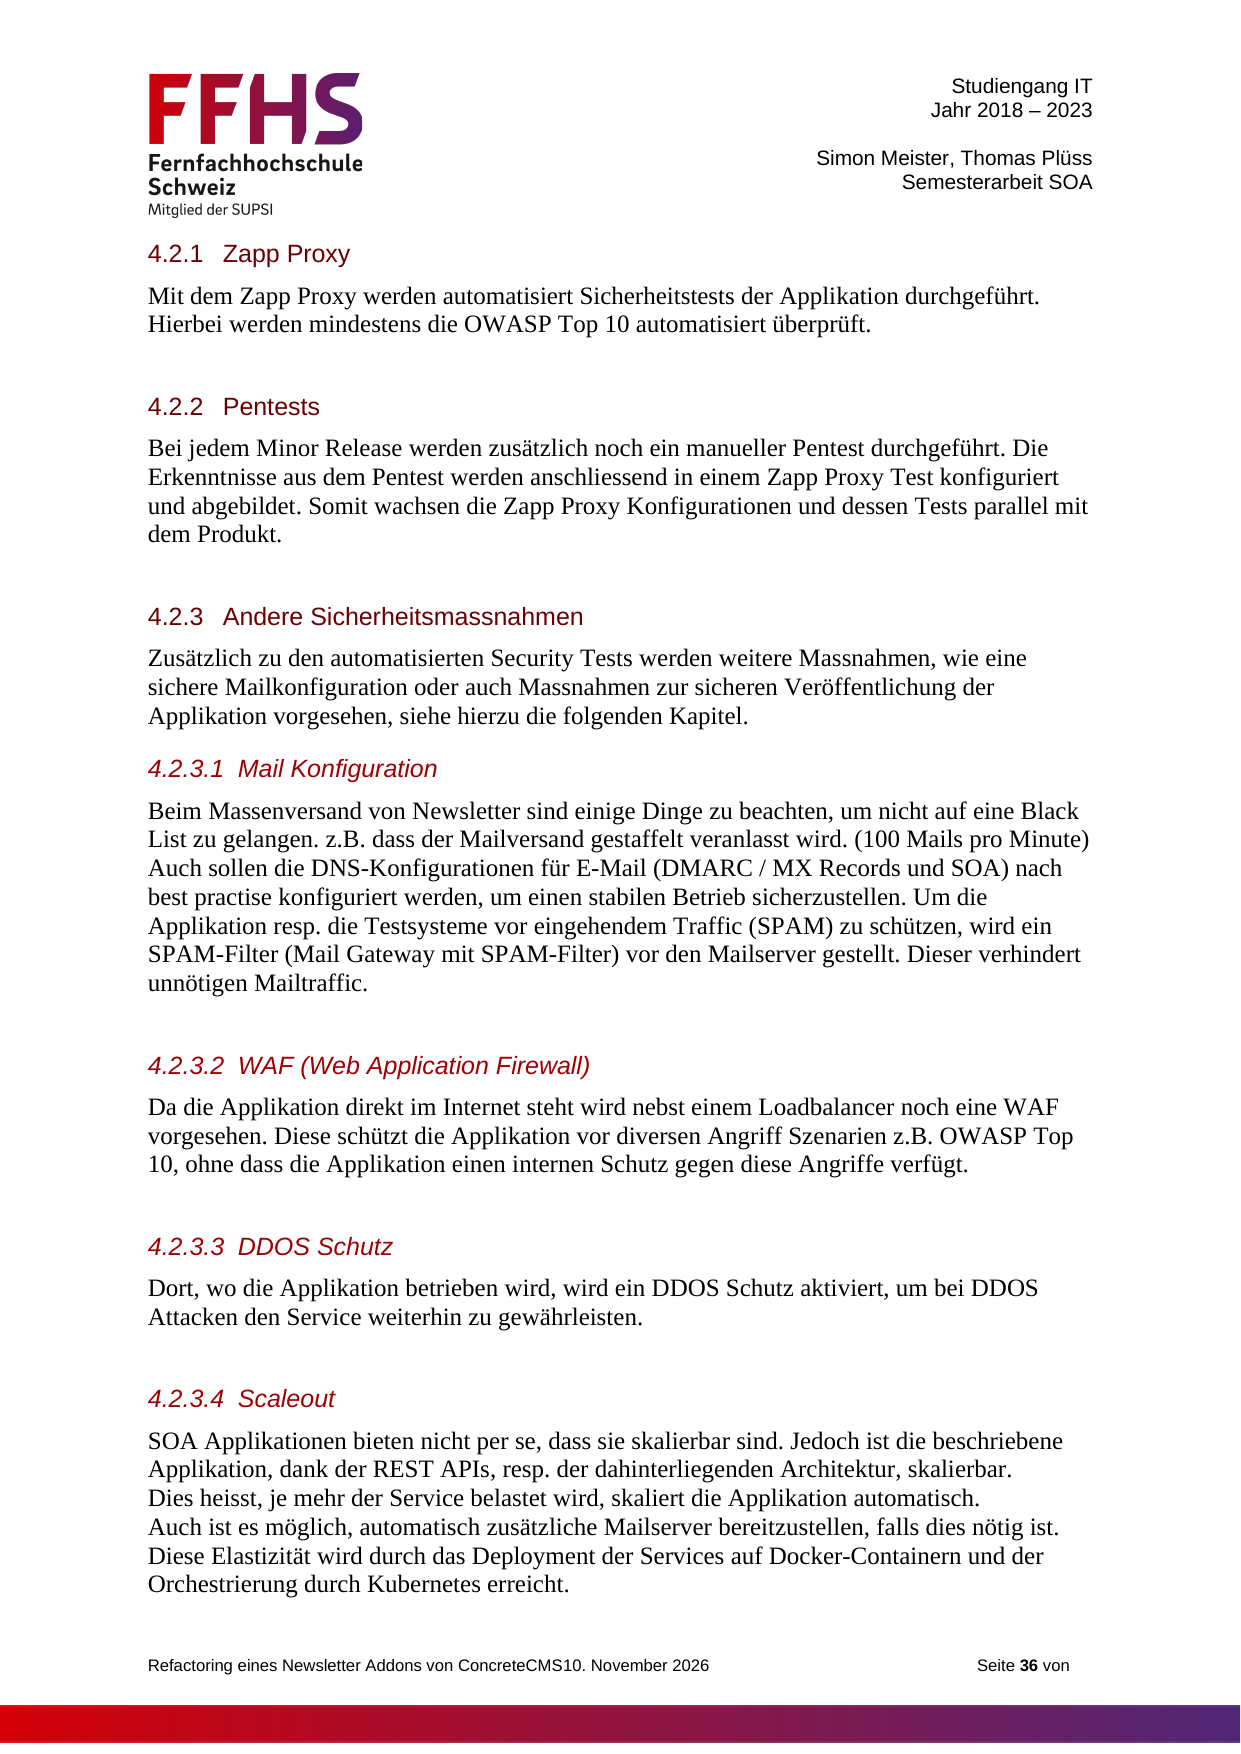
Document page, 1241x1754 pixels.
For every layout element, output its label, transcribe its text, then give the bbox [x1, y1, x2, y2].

text Dies heisst, je mehr der Service belastet wird, skaliert die Applikation automatisch. [148, 1483, 1092, 1512]
text Auch ist es möglich, automatisch zusätzliche Mailserver bereitzustellen, falls dies nötig ist. [148, 1512, 1092, 1541]
text Bei jedem Minor Release werden zusätzlich noch ein manueller Pentest durchgeführt. Die Erkenntnisse aus dem Pentest werden anschliessend in einem Zapp Proxy Test konfiguriert und abgebildet. Somit wachsen die Zapp Proxy Konfigurationen und dessen Tests parallel mit dem Produkt. [148, 433, 1092, 548]
text Auch sollen die DNS-Konfigurationen für E-Mail (DMARC / MX Records und SOA) nach best practise konfiguriert werden, um einen stabilen Betrieb sicherzustellen. Um die Applikation resp. die Testsysteme vor eingehendem Traffic (SPAM) zu schützen, wird ein SPAM-Filter (Mail Gateway mit SPAM-Filter) vor den Mailserver gestellt. Dieser verhindert unnötigen Mailtraffic. [148, 853, 1092, 997]
text Diese Elastizität wird durch das Deployment der Services auf Docker-Containern und der Orchestrierung durch Kubernetes erreicht. [148, 1541, 1092, 1598]
subtitle Andere Sicherheitsmassnahmen [148, 602, 1092, 631]
text Beim Massenversand von Newsletter sind einige Dinge zu beachten, um nicht auf eine Black List zu gelangen. z.B. dass der Mailversand gestaffelt veranlasst wird. (100 Mails pro Minute) [148, 796, 1092, 853]
picture [148, 73, 363, 218]
text SOA Applikationen bieten nicht per se, dass sie skalierbar sind. Jedoch ist die beschriebene Applikation, dank der REST APIs, resp. der dahinterliegenden Architektur, skalierbar. [148, 1426, 1092, 1483]
text Da die Applikation direkt im Internet steht wird nebst einem Loadbalancer noch eine WAF vorgesehen. Diese schützt die Applikation vor diversen Angriff Szenarien z.B. OWASP Top 10, ohne dass die Applikation einen internen Schutz gegen diese Angriffe verfügt. [148, 1092, 1092, 1178]
text Dort, wo die Applikation betrieben wird, wird ein DDOS Schutz aktiviert, um bei DDOS Attacken den Service weiterhin zu gewährleisten. [148, 1273, 1092, 1331]
subtitle WAF (Web Application Firewall) [148, 1051, 1092, 1079]
subtitle Mail Konfiguration [148, 754, 1092, 783]
subtitle Scaleout [148, 1384, 1092, 1413]
subtitle DDOS Schutz [148, 1232, 1092, 1261]
subtitle Pentests [148, 392, 1092, 421]
subtitle Zapp Proxy [148, 239, 1092, 268]
text Mit dem Zapp Proxy werden automatisiert Sicherheitstests der Applikation durchgeführt. Hierbei werden mindestens die OWASP Top 10 automatisiert überprüft. [148, 281, 1092, 338]
text Zusätzlich zu den automatisierten Security Tests werden weitere Massnahmen, wie eine sichere Mailkonfiguration oder auch Massnahmen zur sicheren Veröffentlichung der Applikation vorgesehen, siehe hierzu die folgenden Kapitel. [148, 643, 1092, 729]
picture [0, 1705, 1241, 1743]
